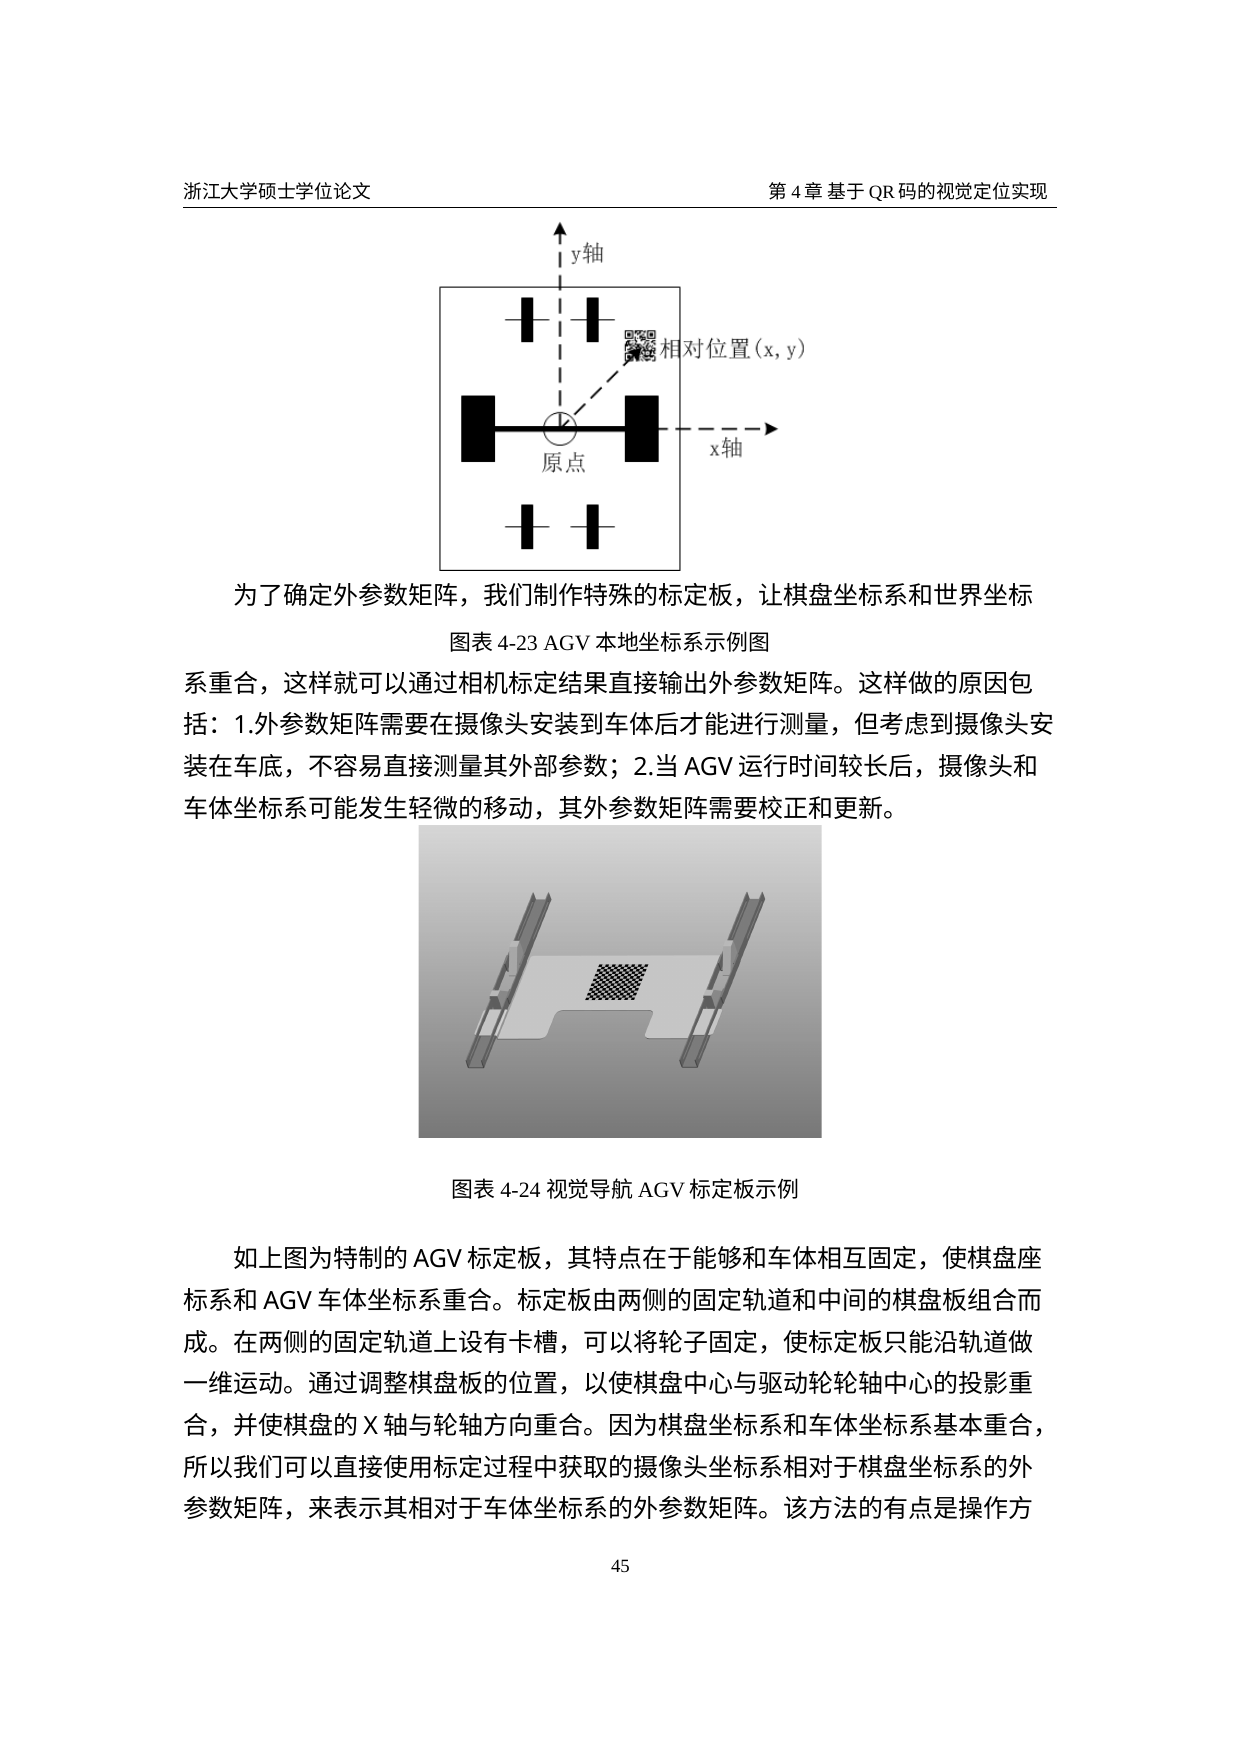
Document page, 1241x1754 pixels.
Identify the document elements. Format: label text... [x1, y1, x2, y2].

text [183, 1234, 1057, 1526]
picture [434, 218, 806, 571]
picture [418, 825, 822, 1138]
text 为了确定外参数矩阵，我们制作特殊的标定板，让棋盘坐标系和世界坐标系重合，这样就可以通过相机标定结果直接输出外参数矩阵。这样做的原因包括：1.外参数矩阵需要在摄像头安装到车体后才能进行测量，但考虑到摄像头安装在车底，不容易直接测量其外部参数；2.当AGV运行时间较长后，摄像头和车体坐标系可能发生轻微的移动，其外参数矩阵需要校正和更新。 [183, 571, 1057, 826]
